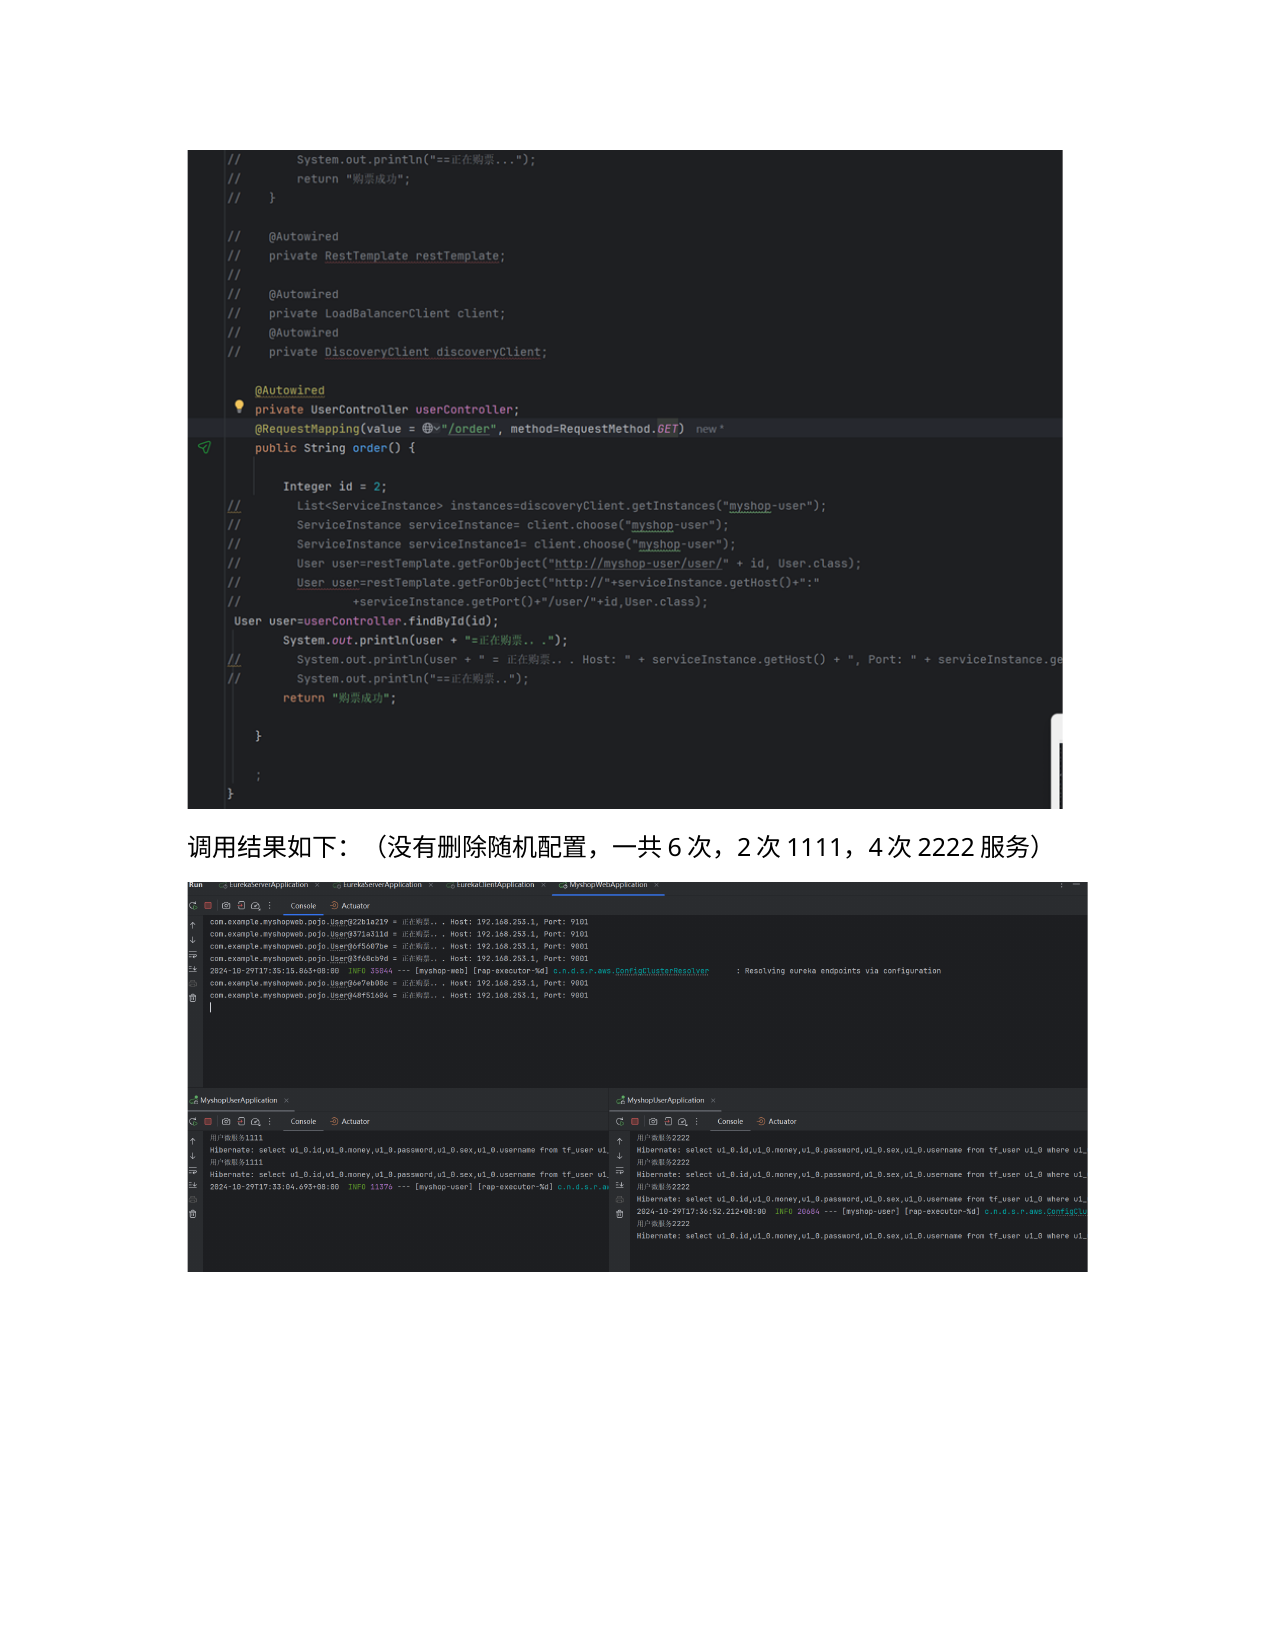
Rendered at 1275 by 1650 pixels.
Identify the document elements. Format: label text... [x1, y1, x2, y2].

picture [187, 150, 1063, 809]
picture [187, 882, 1088, 1272]
text 调用结果如下：（没有删除随机配置，一共6次，2次1111，4次2222服务） [187, 827, 1087, 863]
